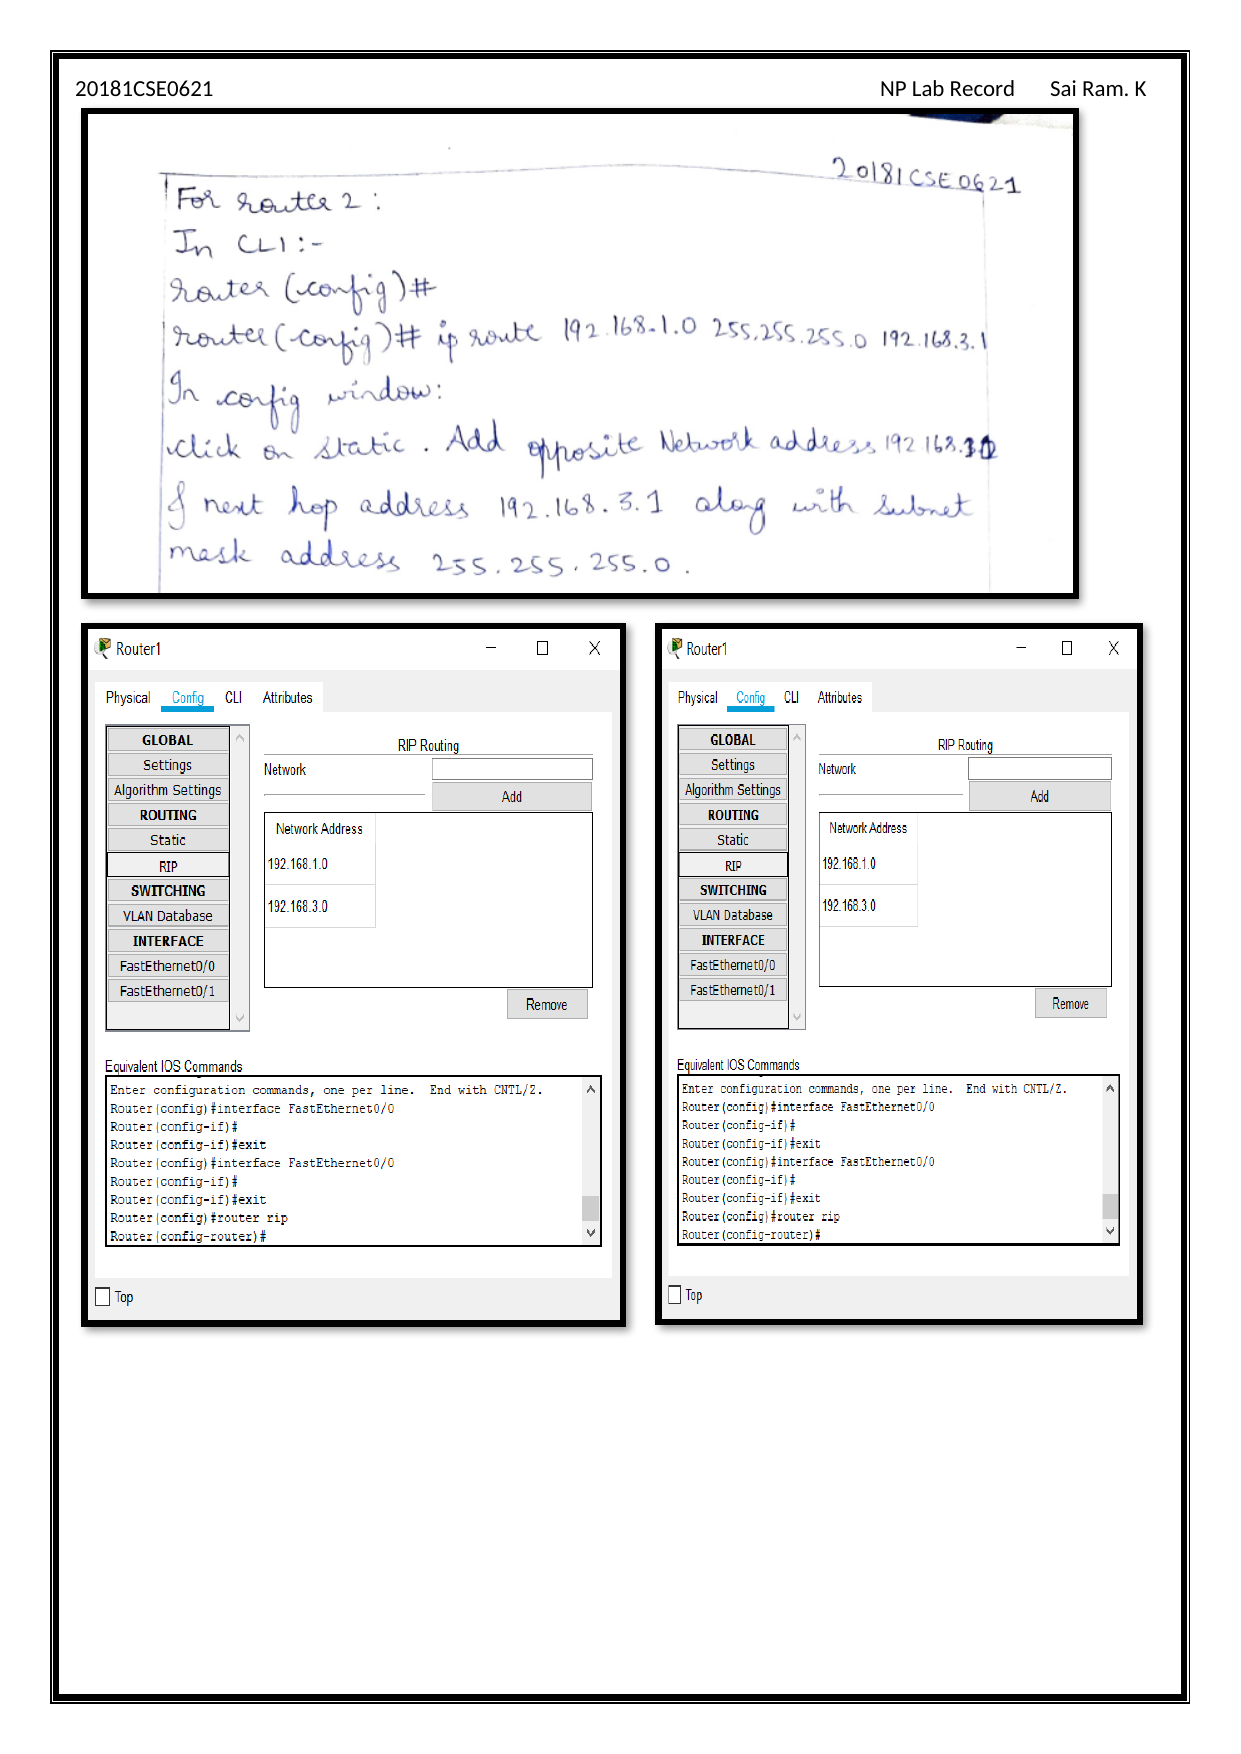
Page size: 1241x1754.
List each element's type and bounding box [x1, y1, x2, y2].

picture [88, 114, 1073, 593]
picture [88, 629, 620, 1320]
picture [662, 629, 1137, 1319]
